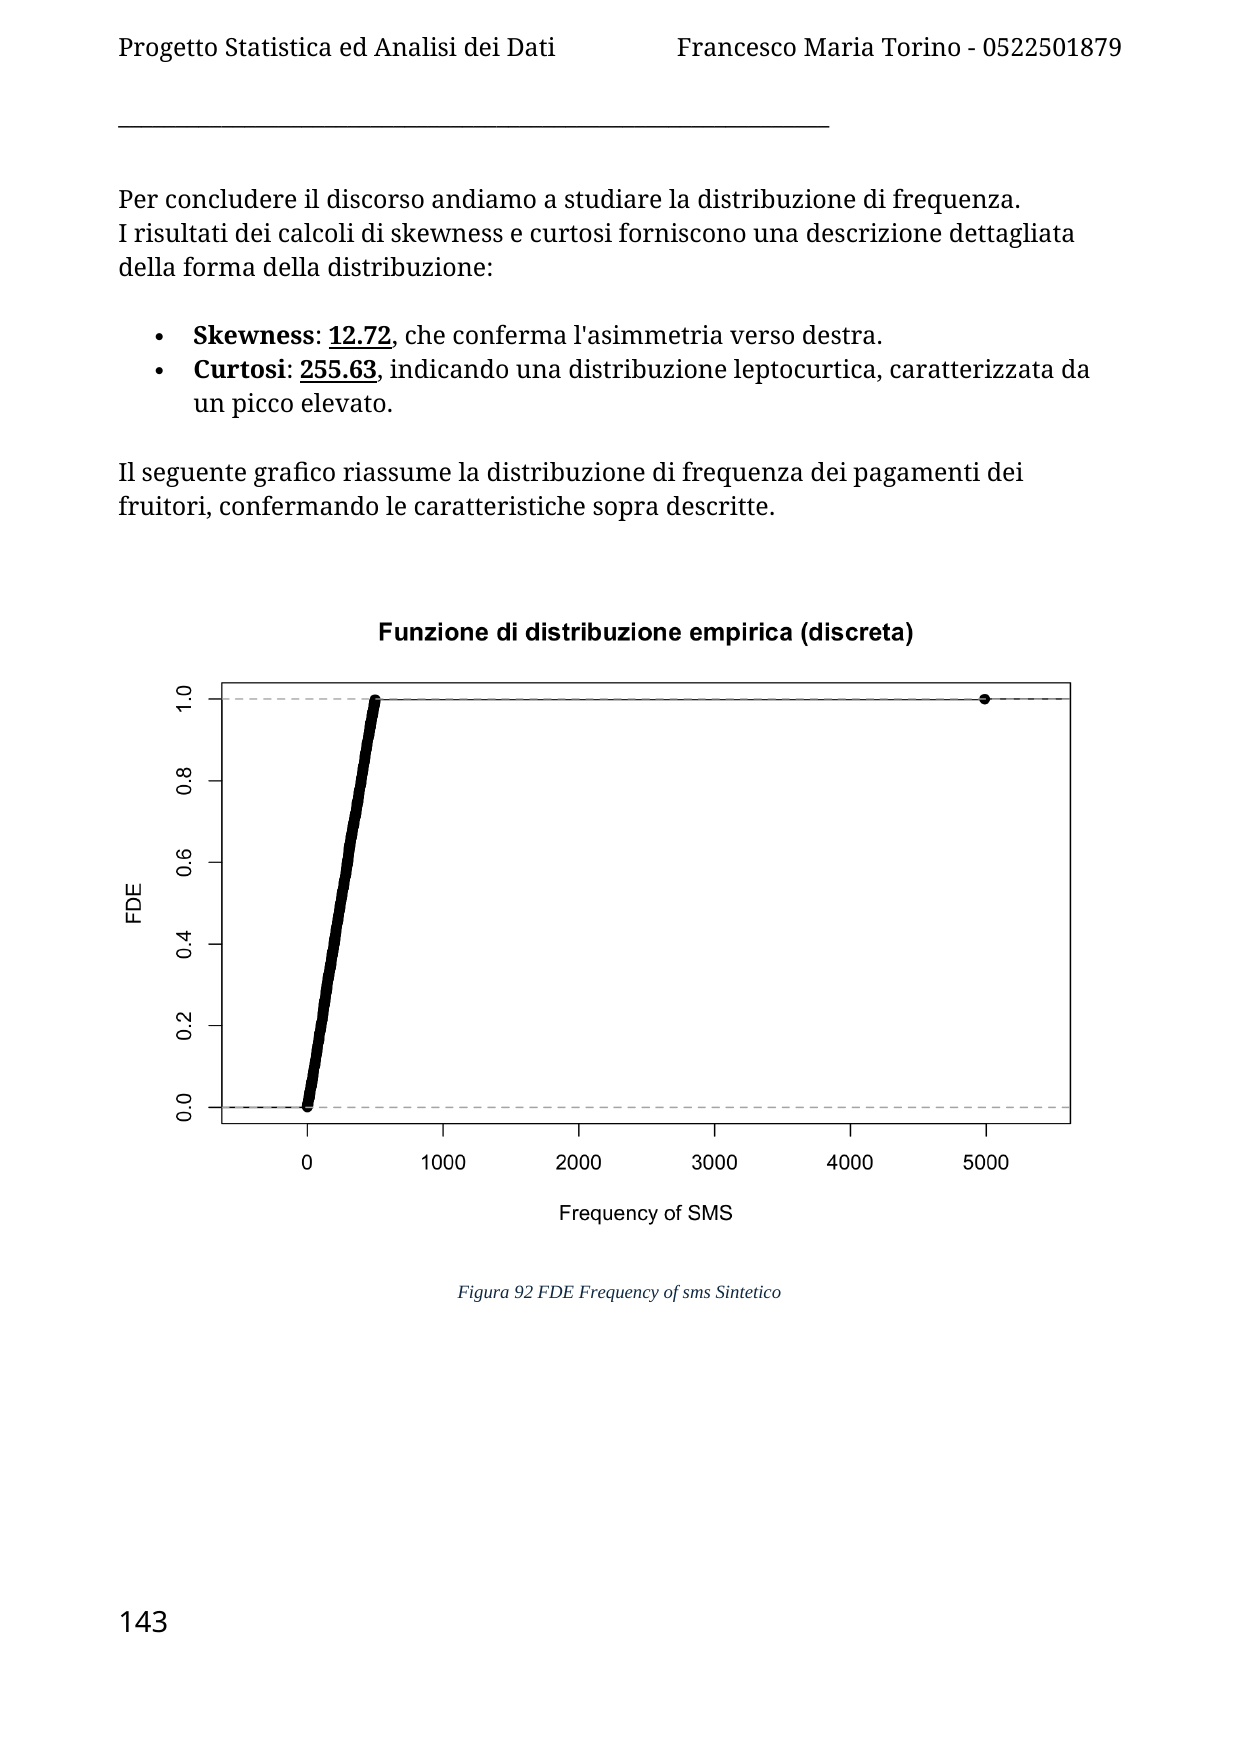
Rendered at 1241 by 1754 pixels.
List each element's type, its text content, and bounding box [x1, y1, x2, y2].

text Per concludere il discorso andiamo a studiare la distribuzione di frequenza. [118, 182, 1122, 216]
text I risultati dei calcoli di skewness e curtosi forniscono una descrizione dettagliata della forma della distribuzione: [118, 216, 1122, 284]
picture [118, 579, 1123, 1252]
list Skewness: 12.72, che conferma l'asimmetria verso destra. [156, 318, 1122, 352]
text Il seguente grafico riassume la distribuzione di frequenza dei pagamenti dei fruitori, confermando le caratteristiche sopra descritte. [118, 454, 1122, 522]
list Curtosi: 255.63, indicando una distribuzione leptocurtica, caratterizzata da un picco elevato. [156, 352, 1122, 420]
